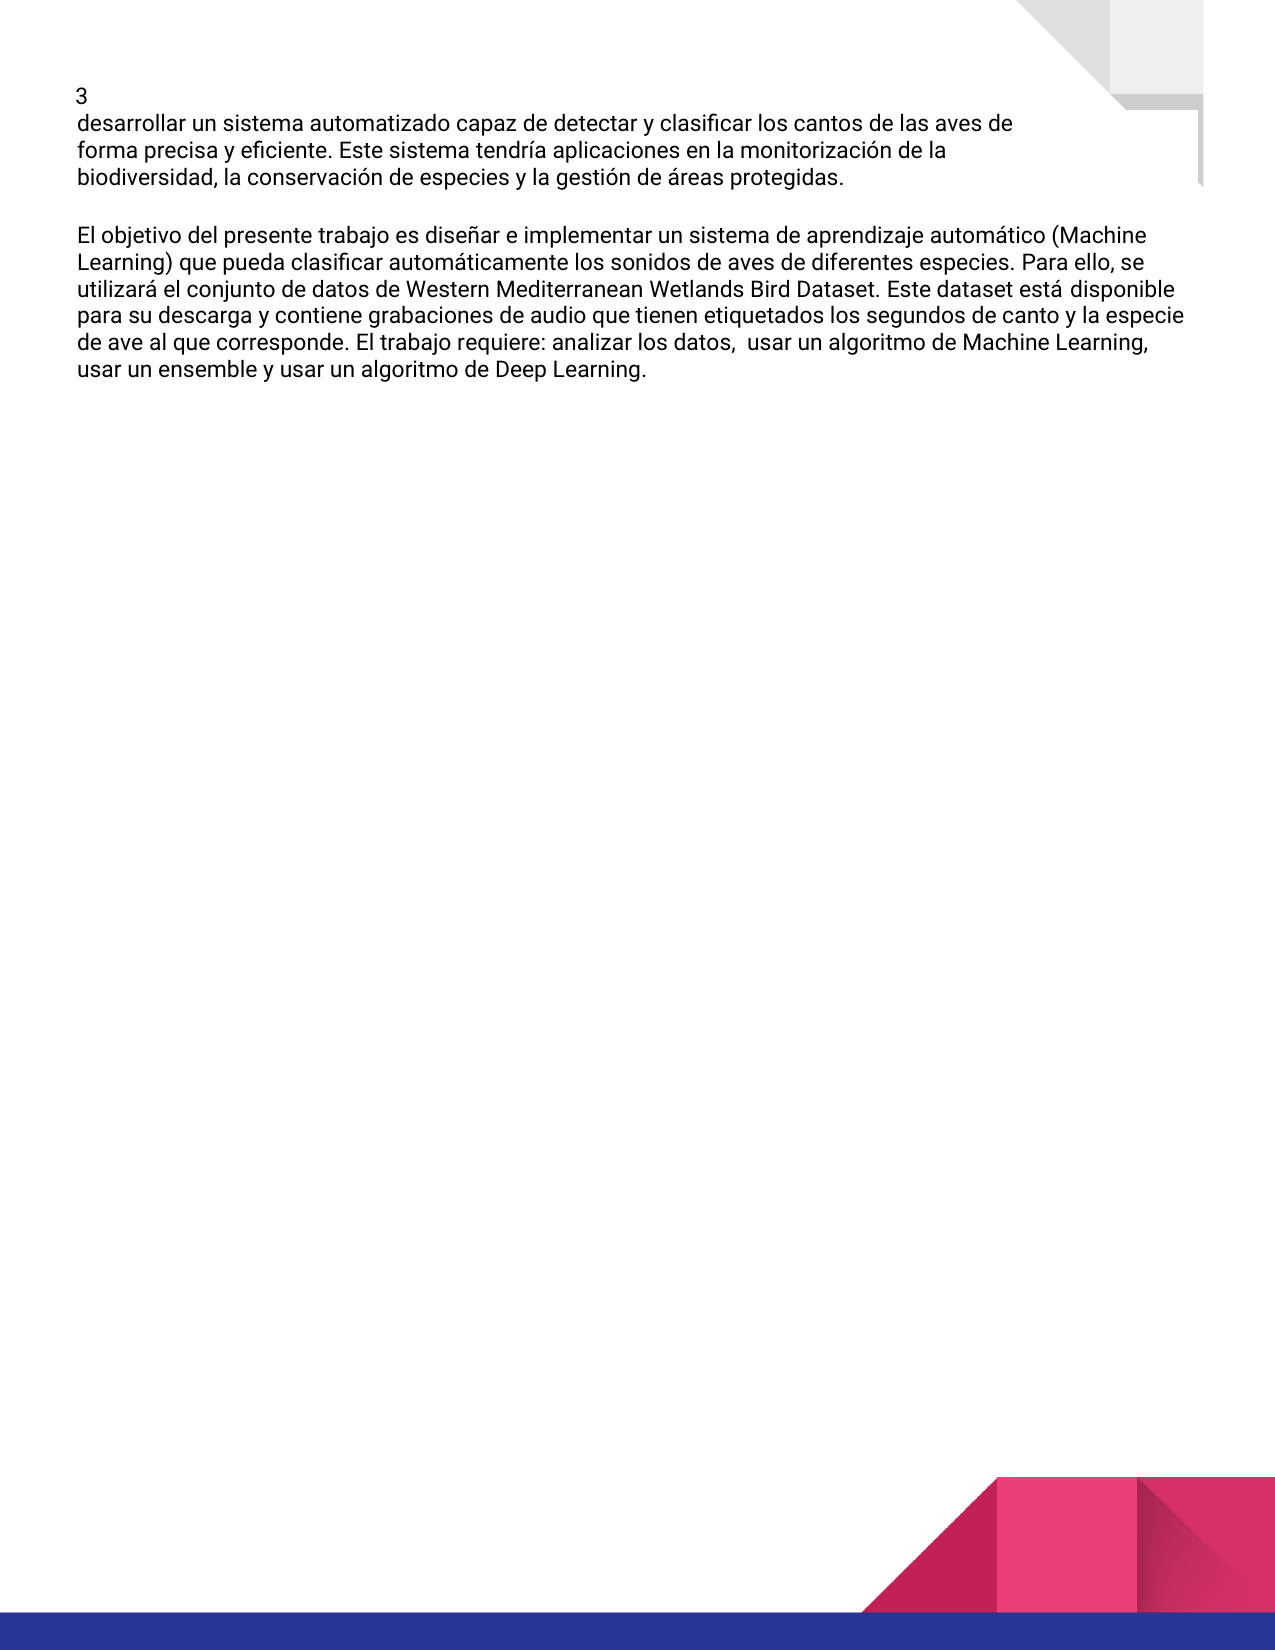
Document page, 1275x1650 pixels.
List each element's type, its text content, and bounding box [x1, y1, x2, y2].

picture [0, 1475, 1275, 1650]
text El objetivo del presente trabajo es diseñar e implementar un sistema de aprendizaje automático (Machine Learning) que pueda clasificar automáticamente los sonidos de aves de diferentes especies. Para ello, se utilizará el conjunto de datos de Western Mediterranean Wetlands Bird Dataset. Este dataset está disponible para su descarga y contiene grabaciones de audio que tienen etiquetados los segundos de canto y la especie de ave al que corresponde. El trabajo requiere: analizar los datos, usar un algoritmo de Machine Learning, usar un ensemble y usar un algoritmo de Deep Learning. [77, 222, 1198, 383]
picture [1015, 0, 1204, 188]
